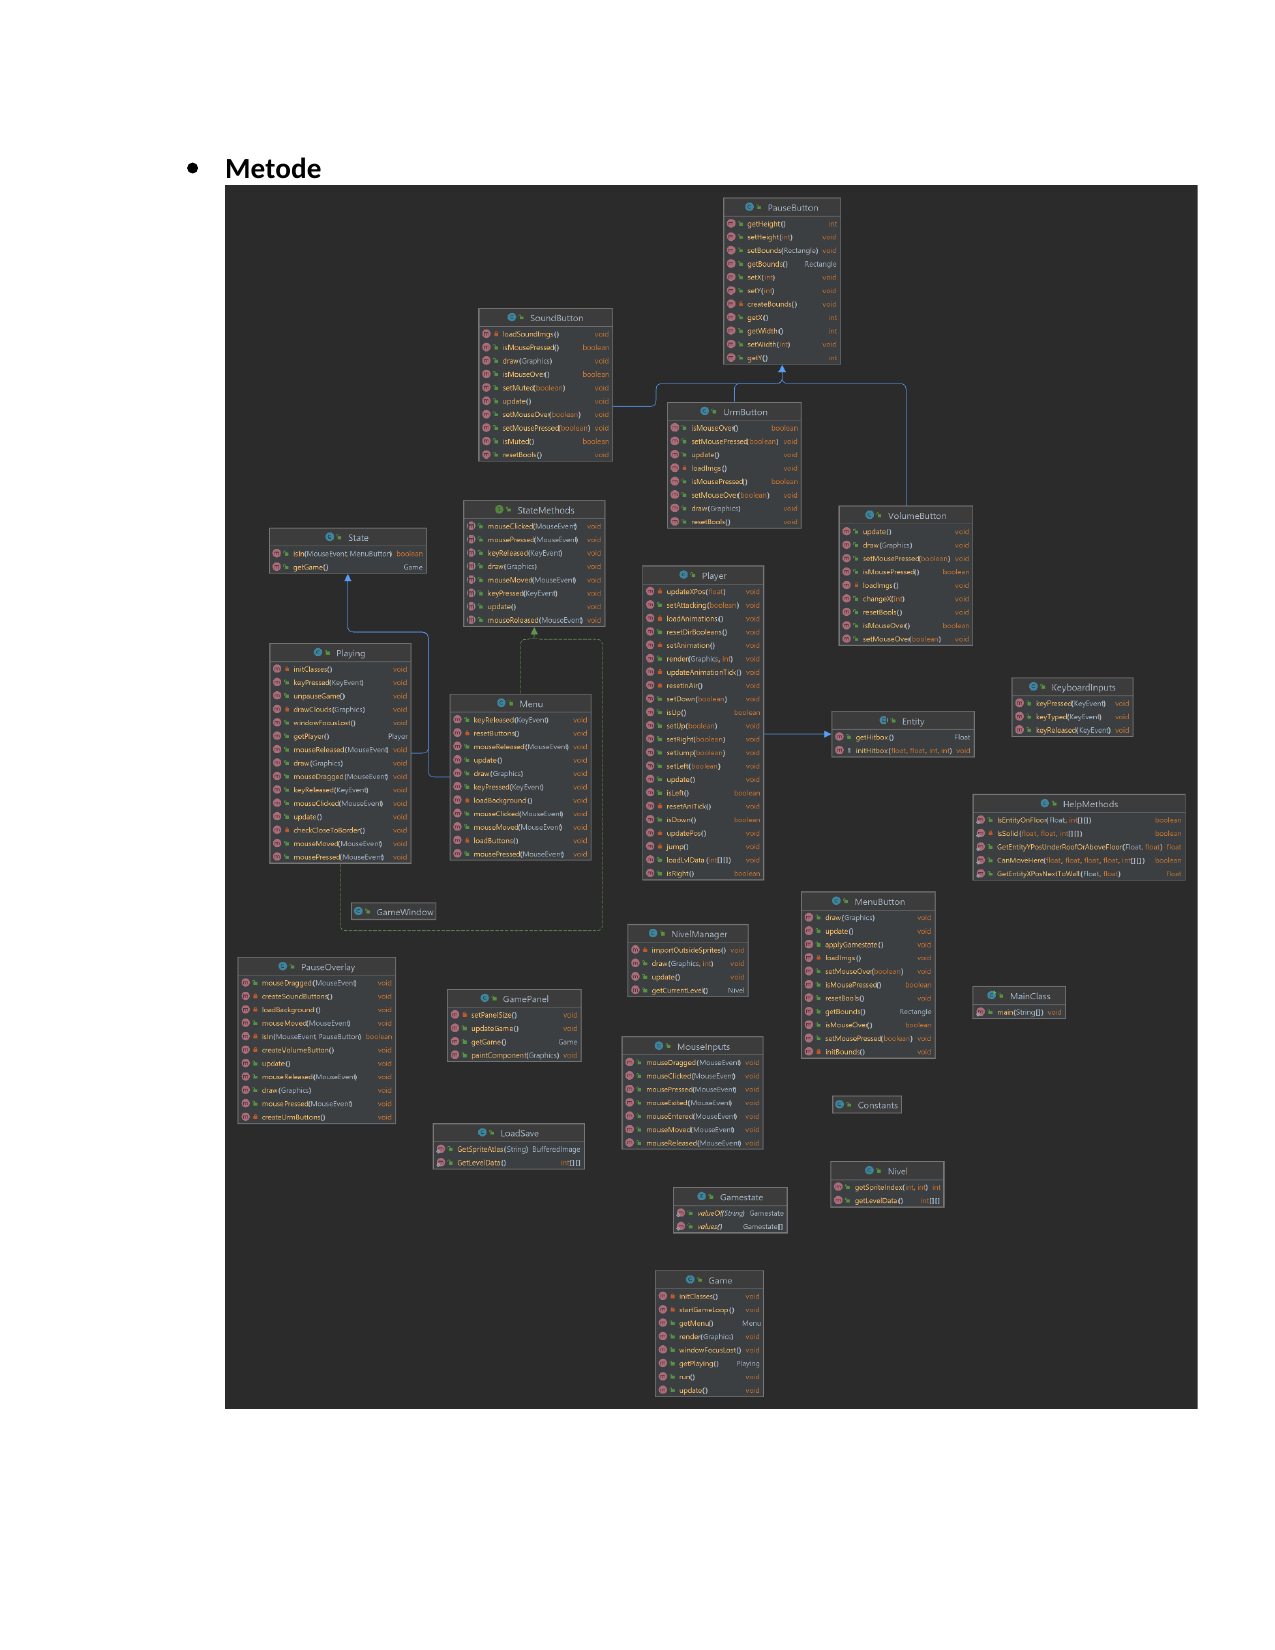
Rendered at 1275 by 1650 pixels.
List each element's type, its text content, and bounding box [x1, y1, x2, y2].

picture [225, 185, 1198, 1409]
